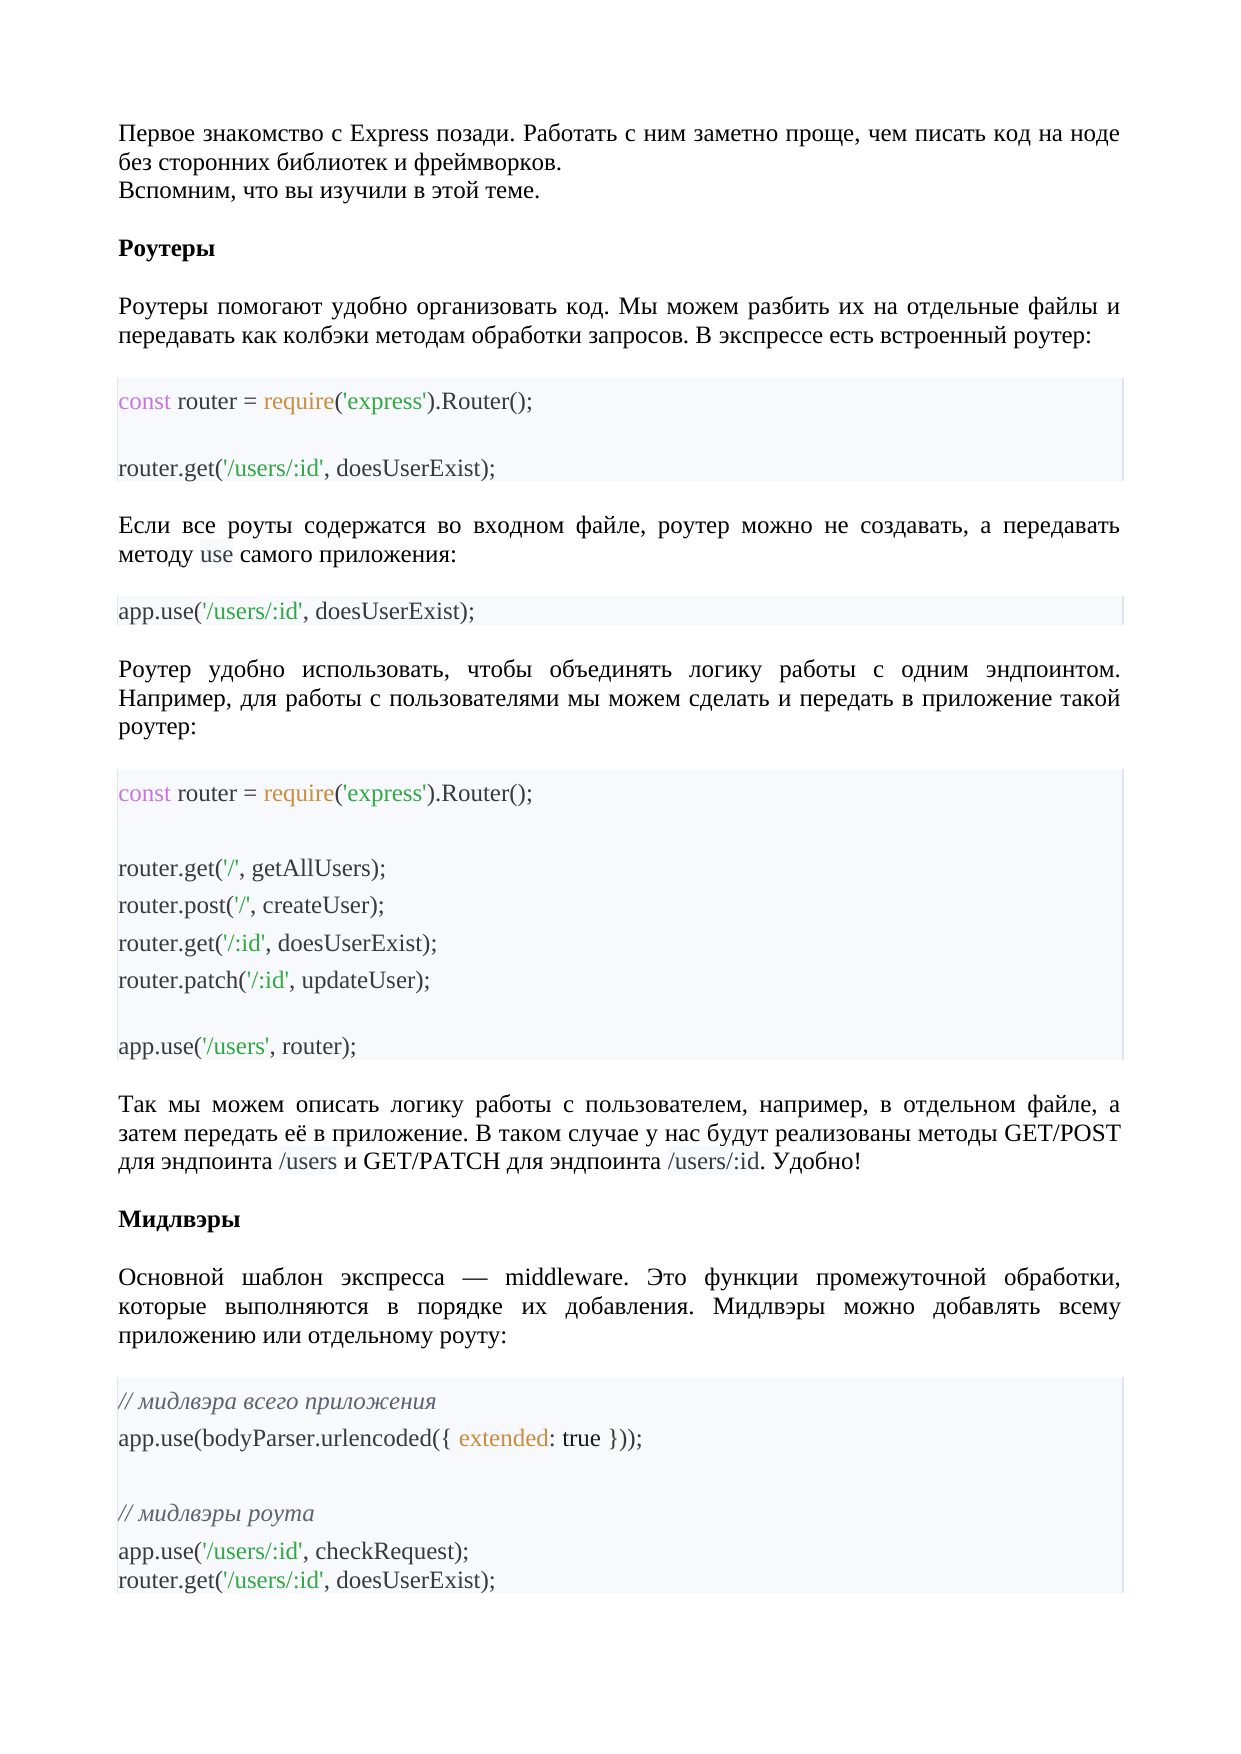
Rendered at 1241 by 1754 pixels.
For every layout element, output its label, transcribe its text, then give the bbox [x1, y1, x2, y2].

text // мидлвэра всего приложения [118, 1377, 1122, 1415]
text router.get('/:id', doesUserExist); [118, 919, 1122, 956]
text app.use('/users/:id', checkRequest); [118, 1527, 1122, 1565]
text const router = require('express').Router(); [118, 769, 1122, 806]
text Вспомним, что вы изучили в этой теме. [118, 176, 1122, 204]
text app.use('/users/:id', doesUserExist); [118, 596, 1122, 625]
text Мидлвэры [118, 1204, 1122, 1233]
text router.post('/', createUser); [118, 881, 1122, 919]
text router.get('/', getAllUsers); [118, 844, 1122, 881]
text // мидлвэры роута [118, 1490, 1122, 1527]
text Так мы можем описать логику работы с пользователем, например, в отдельном файле, а затем передать её в приложение. В таком случае у нас будут реализованы методы GET/POST для эндпоинта /users и GET/PATCH для эндпоинта /users/:id. Удобно! [118, 1089, 1122, 1175]
text Роутер удобно использовать, чтобы объединять логику работы с одним эндпоинтом. Например, для работы с пользователями мы можем сделать и передать в приложение такой роутер: [118, 654, 1122, 740]
text app.use('/users', router); [118, 1031, 1122, 1060]
text router.get('/users/:id', doesUserExist); [118, 453, 1122, 481]
text router.get('/users/:id', doesUserExist); [118, 1565, 1122, 1593]
text Роутеры [118, 233, 1122, 262]
text app.use(bodyParser.urlencoded({ extended: true })); [118, 1415, 1122, 1452]
text router.patch('/:id', updateUser); [118, 956, 1122, 994]
text Роутеры помогают удобно организовать код. Мы можем разбить их на отдельные файлы и передавать как колбэки методам обработки запросов. В экспрессе есть встроенный роутер: [118, 291, 1122, 349]
text Первое знакомство с Express позади. Работать с ним заметно проще, чем писать код на ноде без сторонних библиотек и фреймворков. [118, 118, 1122, 176]
text Основной шаблон экспресса — middleware. Это функции промежуточной обработки, которые выполняются в порядке их добавления. Мидлвэры можно добавлять всему приложению или отдельному роуту: [118, 1262, 1122, 1348]
text const router = require('express').Router(); [118, 378, 1122, 415]
text Если все роуты содержатся во входном файле, роутер можно не создавать, а передавать методу use самого приложения: [118, 510, 1122, 568]
